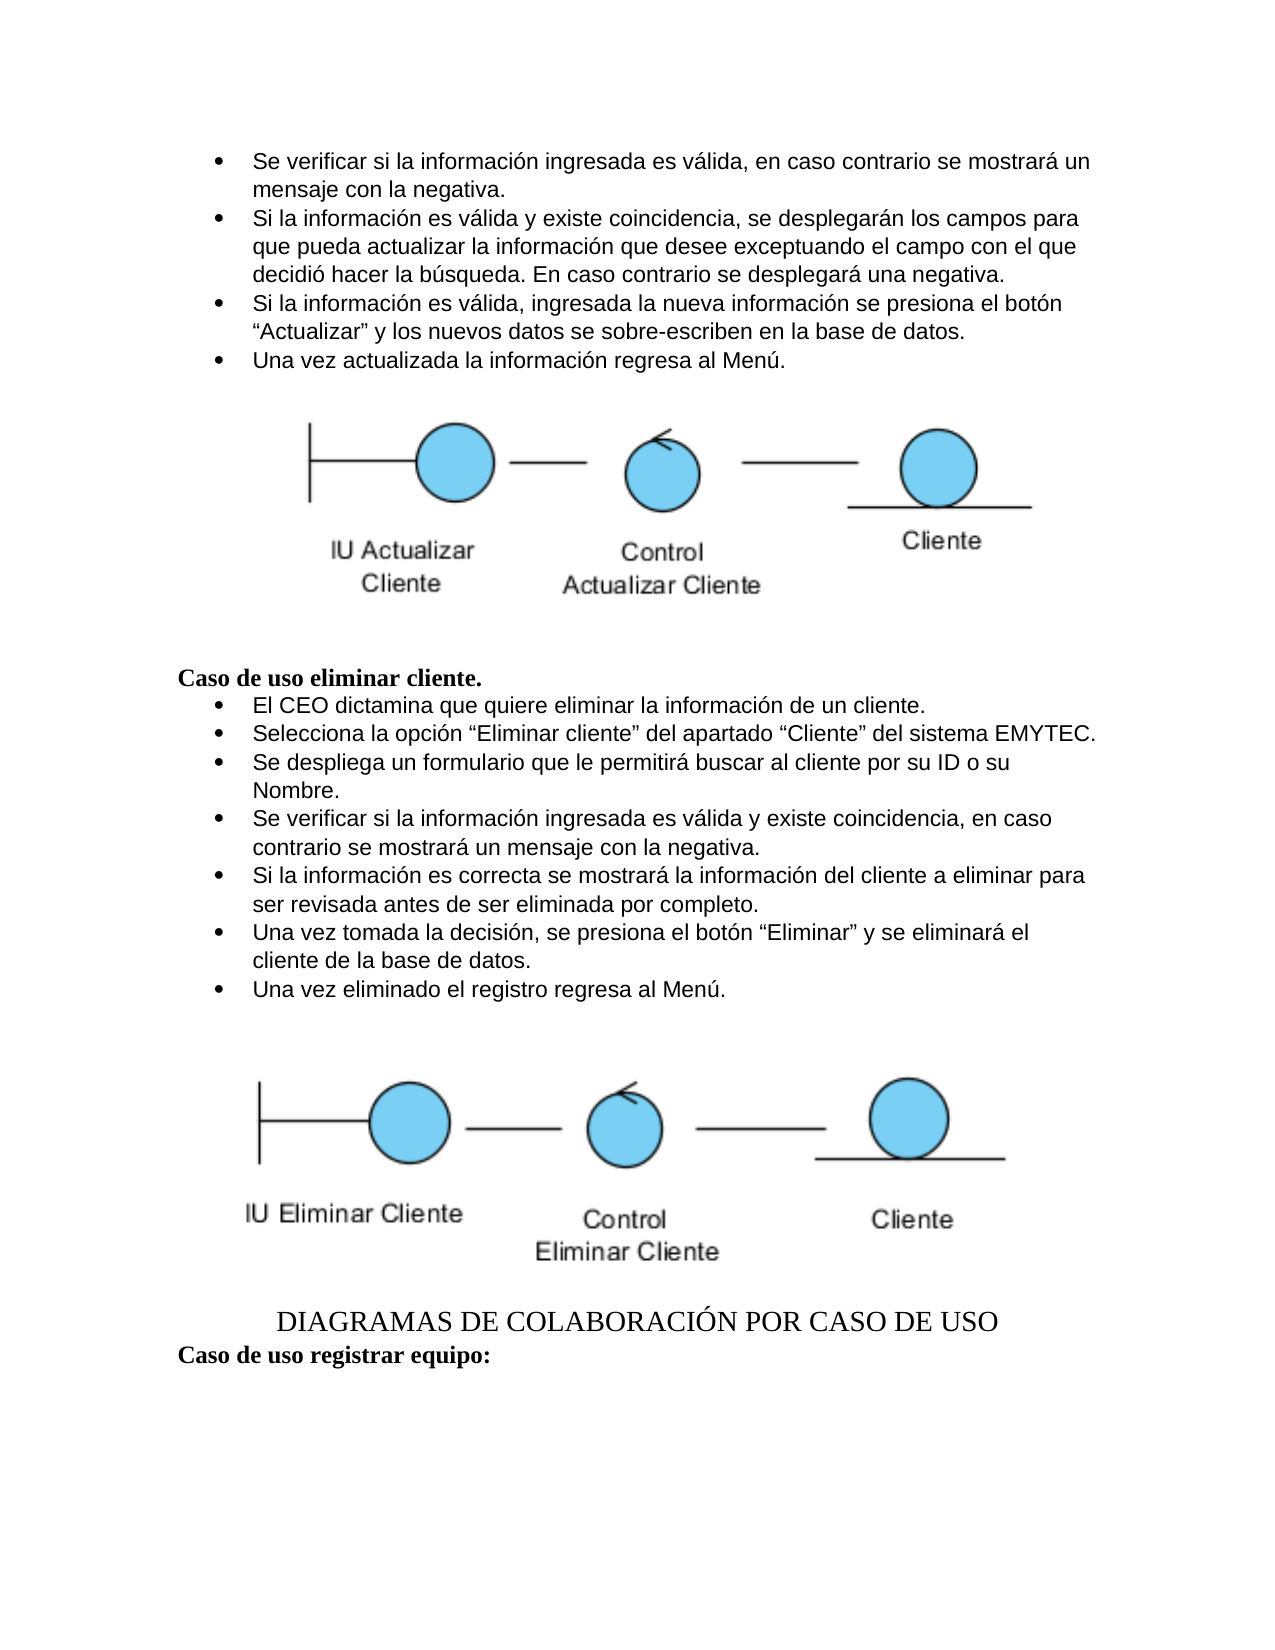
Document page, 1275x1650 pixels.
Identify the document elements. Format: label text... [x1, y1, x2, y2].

list Una vez eliminado el registro regresa al Menú. [215, 976, 1098, 1002]
list Se verificar si la información ingresada es válida, en caso contrario se mostrará un mensaje con la negativa. [215, 148, 1098, 202]
list El CEO dictamina que quiere eliminar la información de un cliente. [215, 692, 1098, 718]
text Caso de uso eliminar cliente. [177, 663, 1098, 692]
list Se despliega un formulario que le permitirá buscar al cliente por su ID o su Nombre. [215, 748, 1098, 803]
list Selecciona la opción “Eliminar cliente” del apartado “Cliente” del sistema EMYTEC. [215, 720, 1098, 746]
text Caso de uso registrar equipo: [177, 1340, 1098, 1368]
list Si la información es válida, ingresada la nueva información se presiona el botón “Actualizar” y los nuevos datos se sobre-escriben en la base de datos. [215, 290, 1098, 344]
picture [239, 1021, 1036, 1275]
list Una vez tomada la decisión, se presiona el botón “Eliminar” y se eliminará el cliente de la base de datos. [215, 919, 1098, 974]
list Si la información es correcta se mostrará la información del cliente a eliminar para ser revisada antes de ser eliminada por completo. [215, 862, 1098, 917]
list Una vez actualizada la información regresa al Menú. [215, 347, 1098, 373]
list Se verificar si la información ingresada es válida y existe coincidencia, en caso contrario se mostrará un mensaje con la negativa. [215, 805, 1098, 860]
picture [290, 375, 1060, 644]
list Si la información es válida y existe coincidencia, se desplegarán los campos para que pueda actualizar la información que desee exceptuando el campo con el que decidió hacer la búsqueda. En caso contrario se desplegará una negativa. [215, 204, 1098, 288]
text DIAGRAMAS DE COLABORACIÓN POR CASO DE USO [177, 1304, 1098, 1337]
